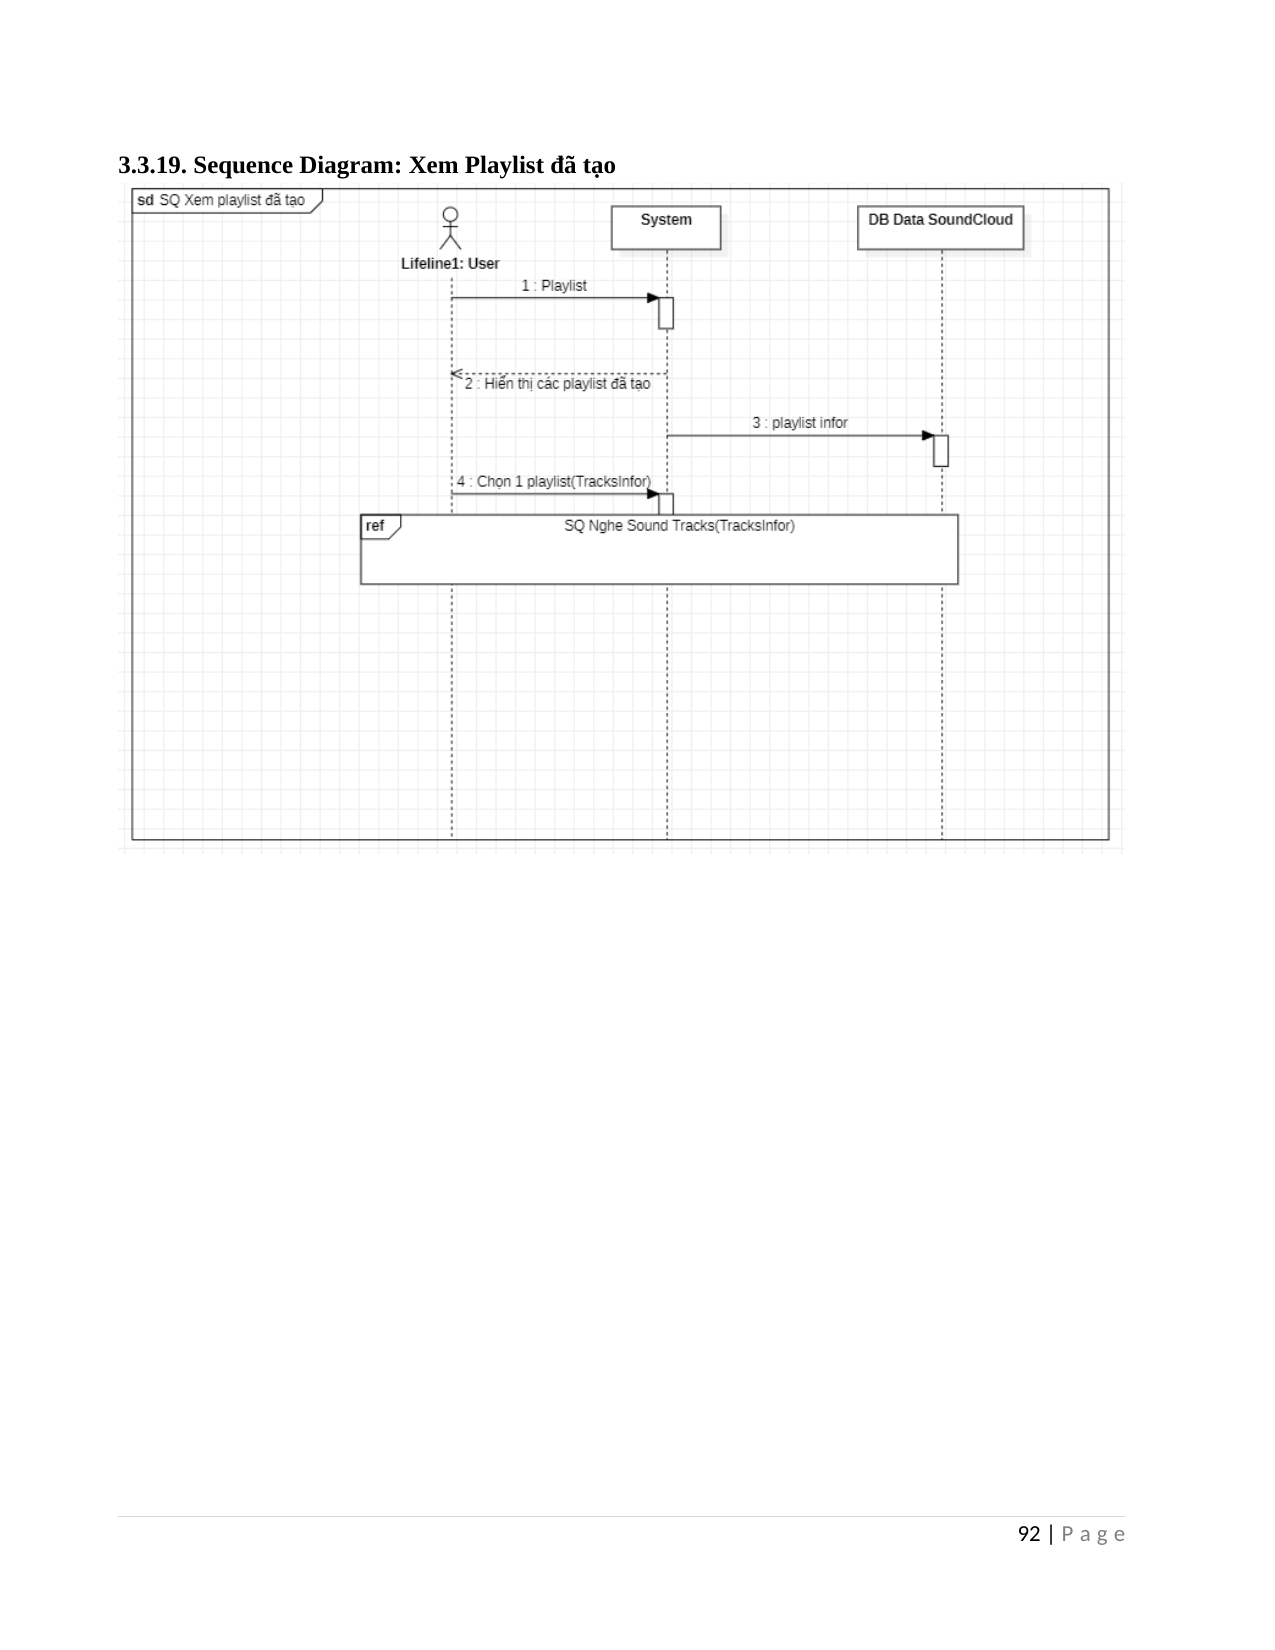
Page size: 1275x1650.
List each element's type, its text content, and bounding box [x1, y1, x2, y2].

subtitle Sequence Diagram: Xem Playlist đã tạo [118, 150, 1125, 179]
picture [118, 183, 1125, 854]
